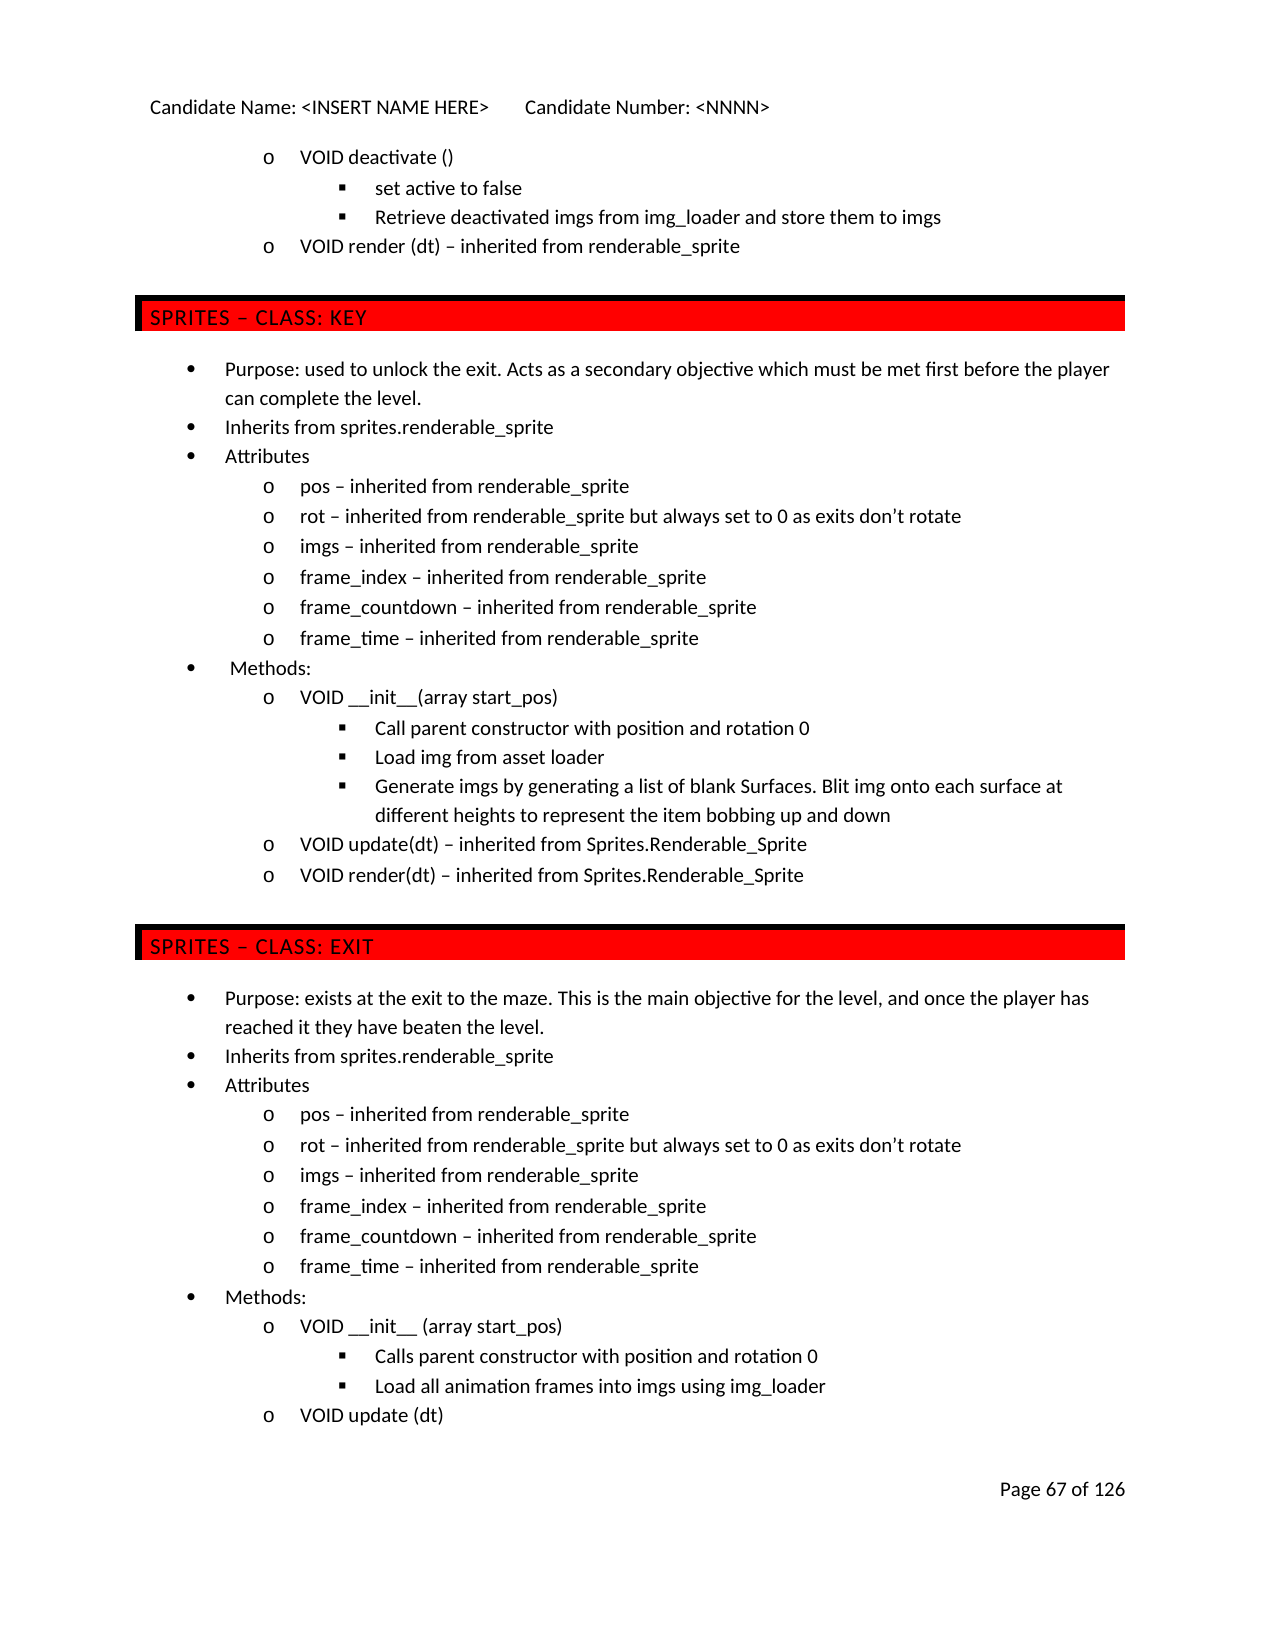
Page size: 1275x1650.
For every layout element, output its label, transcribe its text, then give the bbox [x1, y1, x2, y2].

list Generate imgs by generating a list of blank Surfaces. Blit img onto each surface at different heights to represent the item bobbing up and down [337, 773, 1125, 828]
list pos – inherited from renderable_sprite [262, 1102, 1125, 1128]
list Load img from asset loader [337, 744, 1125, 769]
list Purpose: exists at the exit to the maze. This is the main objective for the level, and once the player has reached it they have beaten the level. [187, 985, 1125, 1039]
list Attributes [187, 1072, 1125, 1098]
list VOID render(dt) – inherited from Sprites.Renderable_Sprite [262, 862, 1125, 888]
list frame_time – inherited from renderable_sprite [262, 625, 1125, 651]
list frame_time – inherited from renderable_sprite [262, 1254, 1125, 1280]
list VOID __init__(array start_pos) [262, 684, 1125, 711]
list Calls parent constructor with position and rotation 0 [337, 1344, 1125, 1369]
list set active to false [337, 175, 1125, 200]
list VOID update (dt) [262, 1402, 1125, 1428]
list frame_index – inherited from renderable_sprite [262, 564, 1125, 591]
list Methods: [187, 655, 1125, 681]
list Load all animation frames into imgs using img_loader [337, 1373, 1125, 1398]
list rot – inherited from renderable_sprite but always set to 0 as exits don’t rotate [262, 1132, 1125, 1158]
list Attributes [187, 444, 1125, 469]
list VOID update(dt) – inherited from Sprites.Renderable_Sprite [262, 832, 1125, 858]
list frame_countdown – inherited from renderable_sprite [262, 594, 1125, 621]
list imgs – inherited from renderable_sprite [262, 1162, 1125, 1189]
text Sprites – Class: Key [142, 301, 1125, 331]
list Purpose: used to unlock the exit. Acts as a secondary objective which must be met first before the player can complete the level. [187, 356, 1125, 411]
list pos – inherited from renderable_sprite [262, 473, 1125, 499]
text Sprites – Class: Exit [142, 930, 1125, 960]
list VOID render (dt) – inherited from renderable_sprite [262, 233, 1125, 259]
list Inherits from sprites.renderable_sprite [187, 414, 1125, 440]
list Retrieve deactivated imgs from img_loader and store them to imgs [337, 204, 1125, 229]
list frame_index – inherited from renderable_sprite [262, 1193, 1125, 1219]
list frame_countdown – inherited from renderable_sprite [262, 1223, 1125, 1250]
list VOID __init__ (array start_pos) [262, 1313, 1125, 1340]
list Inherits from sprites.renderable_sprite [187, 1043, 1125, 1069]
list Methods: [187, 1284, 1125, 1309]
list imgs – inherited from renderable_sprite [262, 534, 1125, 560]
list rot – inherited from renderable_sprite but always set to 0 as exits don’t rotate [262, 503, 1125, 530]
list VOID deactivate () [262, 144, 1125, 171]
list Call parent constructor with position and rotation 0 [337, 715, 1125, 740]
